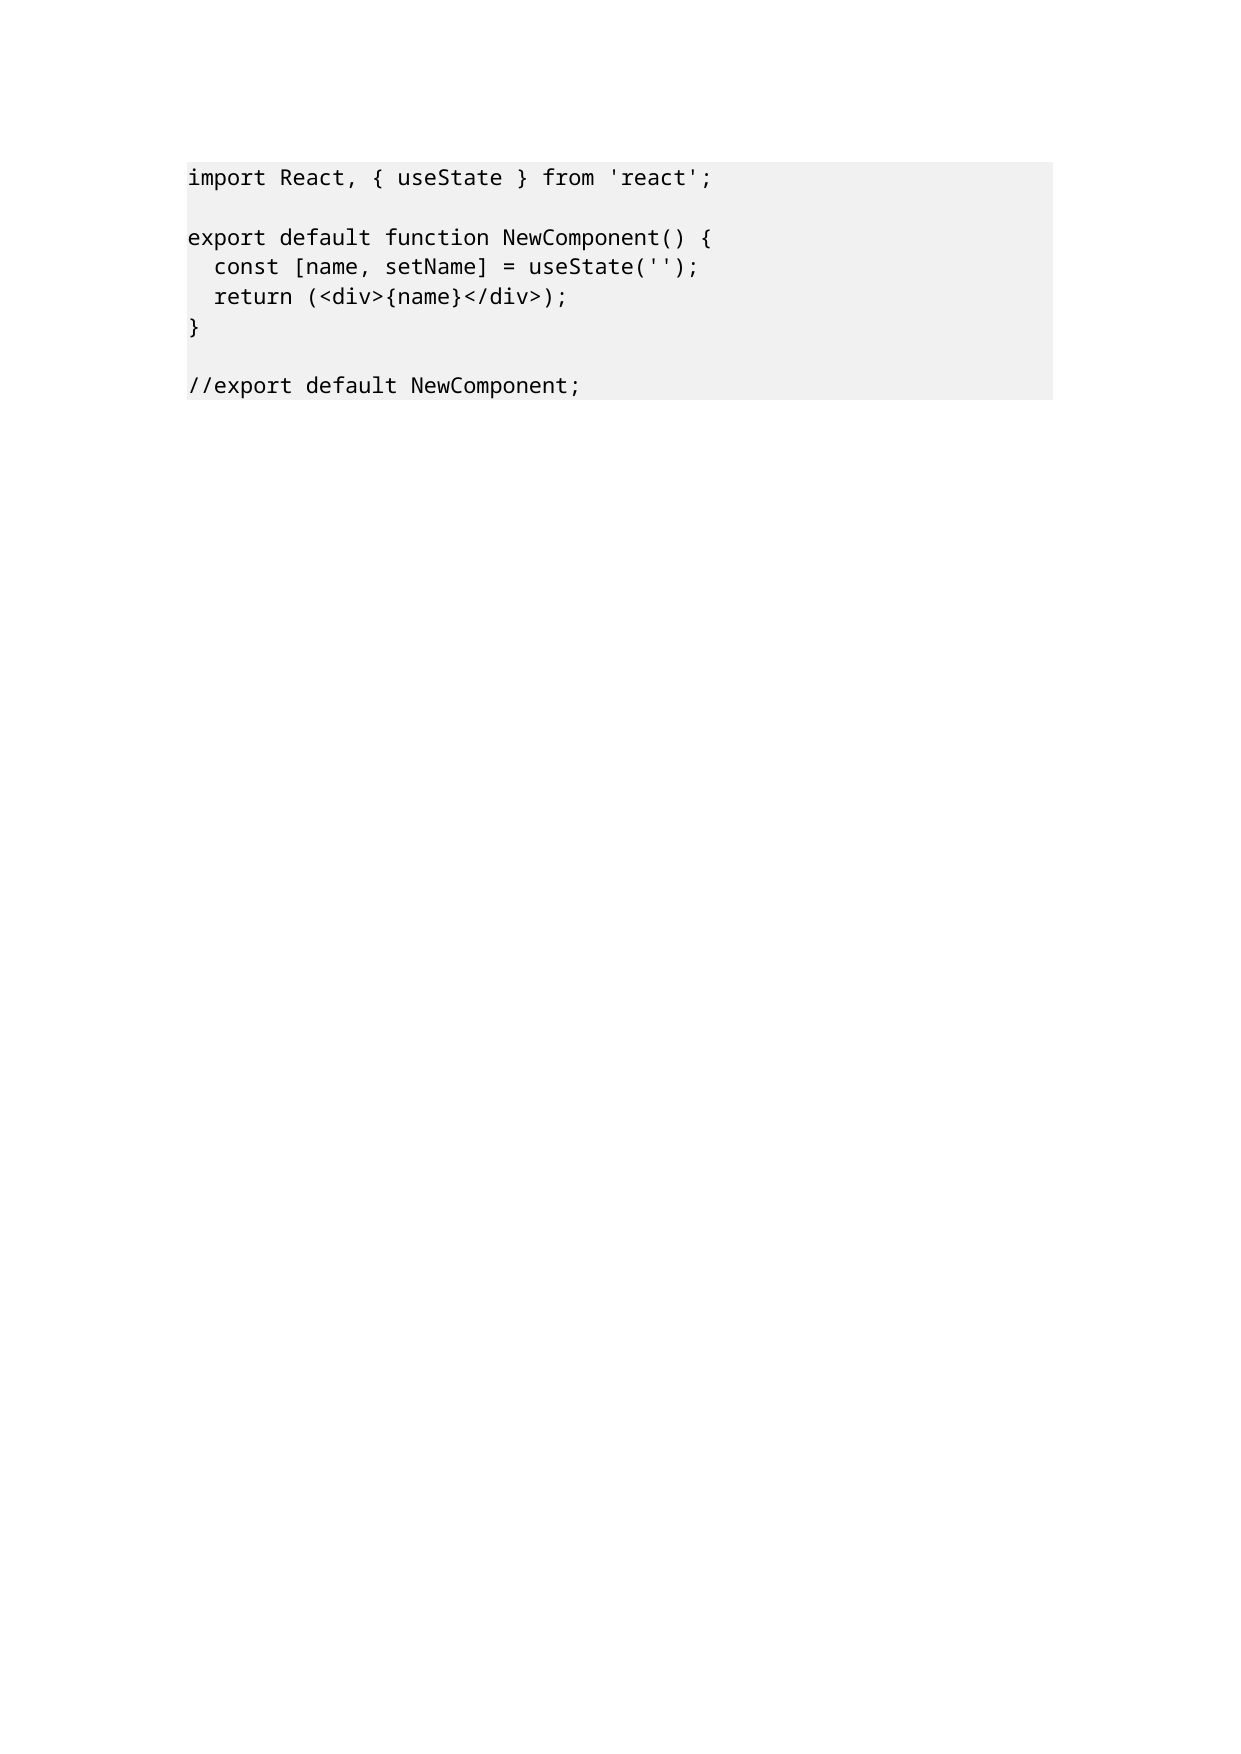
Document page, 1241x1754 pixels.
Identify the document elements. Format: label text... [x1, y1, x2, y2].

list import React, { useState } from 'react'; [187, 162, 1053, 192]
list const [name, setName] = useState(''); [187, 251, 1053, 281]
list //export default NewComponent; [187, 371, 1053, 400]
list } [187, 311, 1053, 341]
list export default function NewComponent() { [187, 222, 1053, 251]
list return (<div>{name}</div>); [187, 281, 1053, 311]
